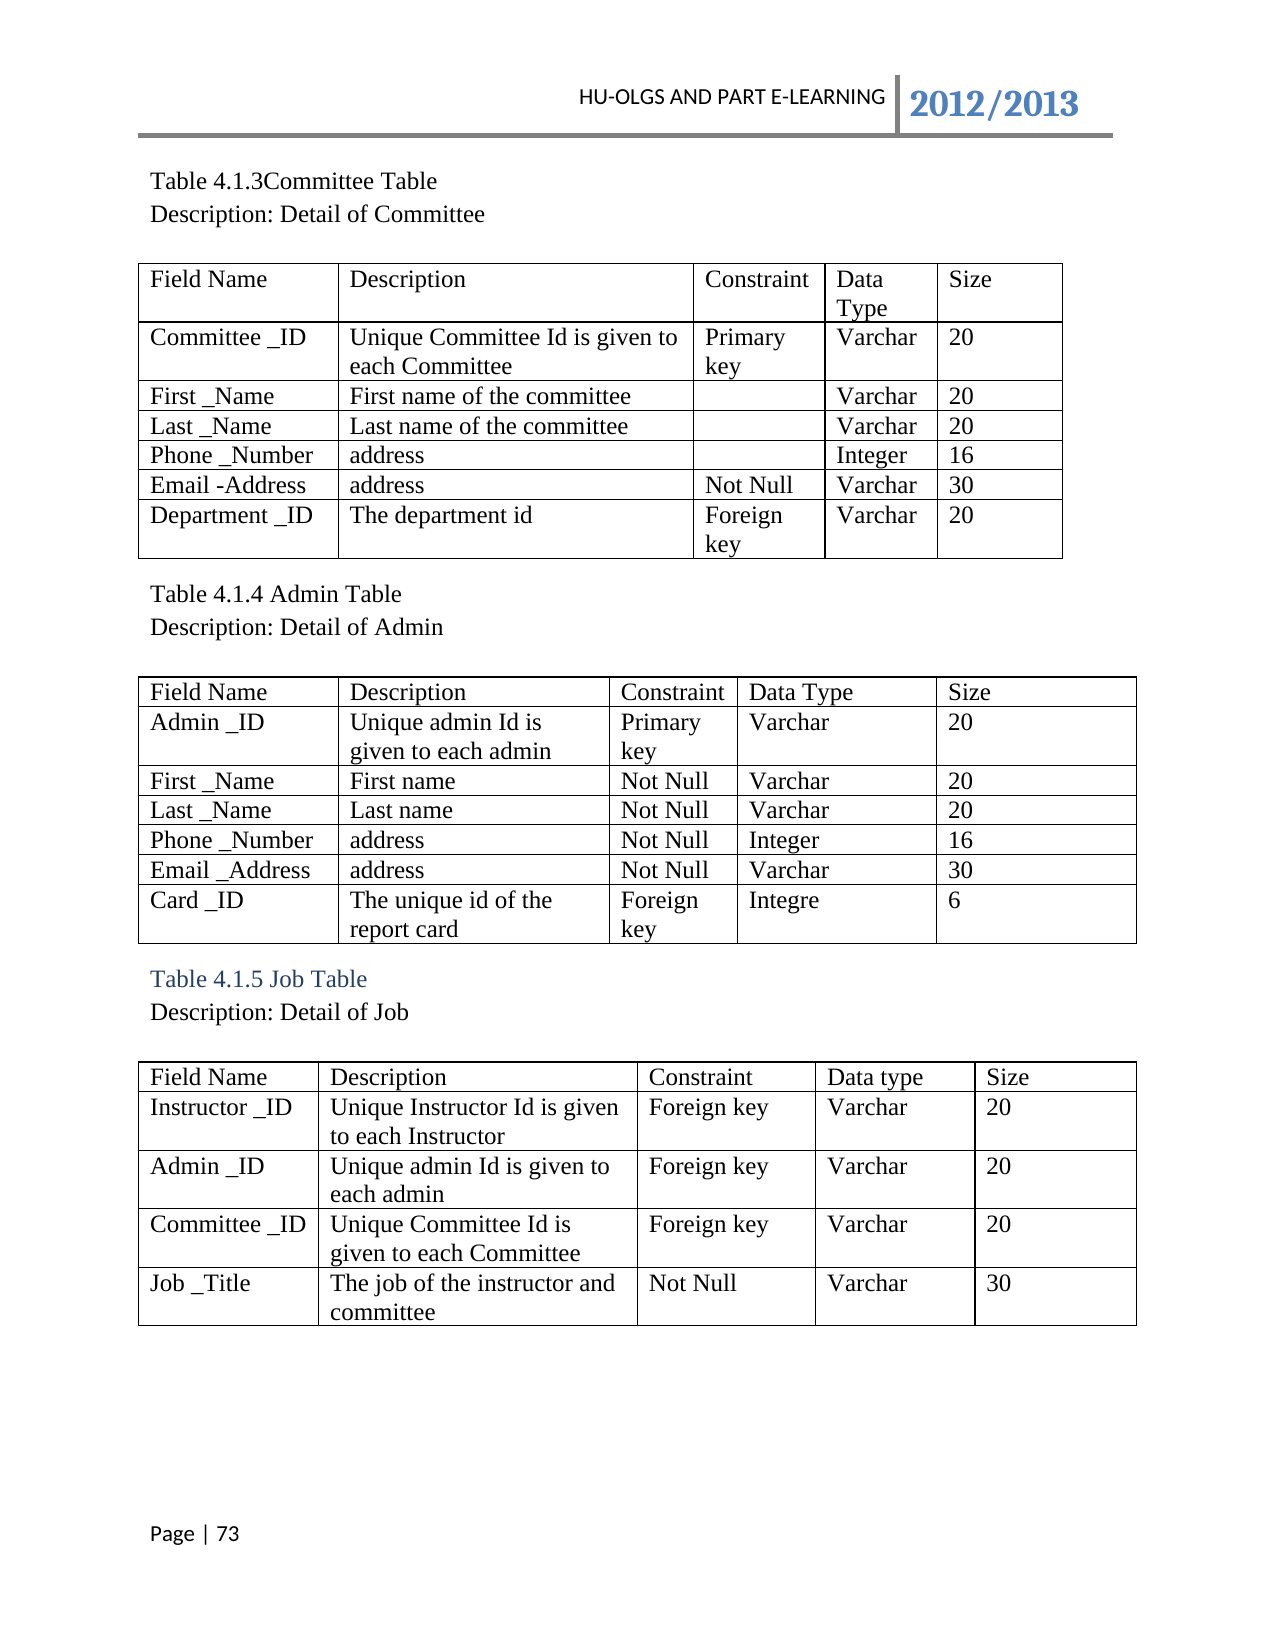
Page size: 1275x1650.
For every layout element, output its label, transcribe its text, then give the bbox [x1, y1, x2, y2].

text Description: Detail of Admin [150, 612, 1125, 641]
table_cell 16 [937, 825, 1136, 854]
table_cell Varchar [826, 500, 937, 558]
table_cell Varchar [816, 1209, 974, 1267]
table_cell Varchar [816, 1092, 974, 1150]
table_cell Varchar [738, 855, 936, 884]
table_cell Last name [339, 796, 609, 824]
table_cell Integer [826, 441, 937, 469]
text Description: Detail of Job [150, 997, 1125, 1026]
table_cell Varchar [826, 470, 937, 499]
subtitle Table 4.1.3Committee Table [150, 166, 1125, 194]
table_cell Last _Name [139, 796, 338, 824]
table_cell address [339, 470, 693, 499]
table_cell The job of the instructor and committee [319, 1268, 637, 1325]
table_cell Unique Committee Id is given to each Committee [339, 323, 693, 380]
table_cell Phone _Number [139, 441, 338, 469]
table_cell Admin _ID [139, 707, 338, 765]
table_cell 20 [938, 500, 1062, 558]
table_cell Job _Title [139, 1268, 318, 1325]
table_cell Varchar [826, 381, 937, 410]
table_cell Not Null [610, 825, 737, 854]
table_cell 20 [937, 707, 1136, 765]
table_cell 20 [976, 1209, 1136, 1267]
table_header Field Name [139, 1063, 318, 1091]
table_header Size [976, 1063, 1136, 1091]
table_cell Integre [738, 885, 936, 942]
table_cell Email -Address [139, 470, 338, 499]
table_cell [694, 411, 824, 439]
table_cell Foreign key [694, 500, 824, 558]
table_cell First _Name [139, 381, 338, 410]
table_cell Integer [738, 825, 936, 854]
table_cell Foreign key [638, 1151, 815, 1208]
table_cell 20 [937, 796, 1136, 824]
table_cell Primary key [610, 707, 737, 765]
table_cell Committee _ID [139, 1209, 318, 1267]
table_cell First name of the committee [339, 381, 693, 410]
table_cell 6 [937, 885, 1136, 942]
table_cell Not Null [694, 470, 824, 499]
table_cell 20 [938, 411, 1062, 439]
table_cell 30 [938, 470, 1062, 499]
table_header Size [938, 264, 1062, 321]
table_header Constraint [694, 264, 824, 321]
table_cell Admin _ID [139, 1151, 318, 1208]
table_cell Not Null [638, 1268, 815, 1325]
table_cell Unique Committee Id is given to each Committee [319, 1209, 637, 1267]
table_cell Foreign key [610, 885, 737, 942]
table_cell Unique Instructor Id is given to each Instructor [319, 1092, 637, 1150]
table_cell address [339, 825, 609, 854]
table_cell Varchar [826, 323, 937, 380]
table_cell Varchar [816, 1268, 974, 1325]
table_cell Varchar [826, 411, 937, 439]
table_cell Unique admin Id is given to each admin [339, 707, 609, 765]
table_cell Last name of the committee [339, 411, 693, 439]
table_cell Not Null [610, 796, 737, 824]
table_header Data Type [826, 264, 937, 321]
table_header Description [319, 1063, 637, 1091]
table_cell [694, 441, 824, 469]
table_header Field Name [139, 264, 338, 321]
table_cell Unique admin Id is given to each admin [319, 1151, 637, 1208]
table_cell 16 [938, 441, 1062, 469]
table_cell Varchar [738, 796, 936, 824]
table_header Description [339, 678, 609, 706]
table_cell The department id [339, 500, 693, 558]
table_cell Not Null [610, 766, 737, 794]
subtitle Table 4.1.5 Job Table [150, 964, 1125, 993]
table_cell Varchar [816, 1151, 974, 1208]
table_header Description [339, 264, 693, 321]
table_cell Varchar [738, 707, 936, 765]
table_cell First _Name [139, 766, 338, 794]
subtitle Table 4.1.4 Admin Table [150, 579, 1125, 608]
table_cell Instructor _ID [139, 1092, 318, 1150]
table_cell 30 [937, 855, 1136, 884]
table_cell Foreign key [638, 1092, 815, 1150]
table_cell Card _ID [139, 885, 338, 942]
table_cell 20 [976, 1151, 1136, 1208]
table_cell Email _Address [139, 855, 338, 884]
table_cell Last _Name [139, 411, 338, 439]
table_cell Varchar [738, 766, 936, 794]
table_cell Not Null [610, 855, 737, 884]
table_header Constraint [610, 678, 737, 706]
table_header Data Type [738, 678, 936, 706]
table_cell 20 [976, 1092, 1136, 1150]
table_cell 20 [938, 323, 1062, 380]
table_header Constraint [638, 1063, 815, 1091]
table_header Size [937, 678, 1136, 706]
table_cell 20 [938, 381, 1062, 410]
table_cell Primary key [694, 323, 824, 380]
table_cell Committee _ID [139, 323, 338, 380]
table_cell Phone _Number [139, 825, 338, 854]
text Description: Detail of Committee [150, 199, 1125, 228]
table_cell The unique id of the report card [339, 885, 609, 942]
table_cell 20 [937, 766, 1136, 794]
table_cell Department _ID [139, 500, 338, 558]
table_header Field Name [139, 678, 338, 706]
table_cell First name [339, 766, 609, 794]
table_header Data type [816, 1063, 974, 1091]
table_cell address [339, 441, 693, 469]
table_cell Foreign key [638, 1209, 815, 1267]
table_cell address [339, 855, 609, 884]
table_cell 30 [976, 1268, 1136, 1325]
table_cell [694, 381, 824, 410]
